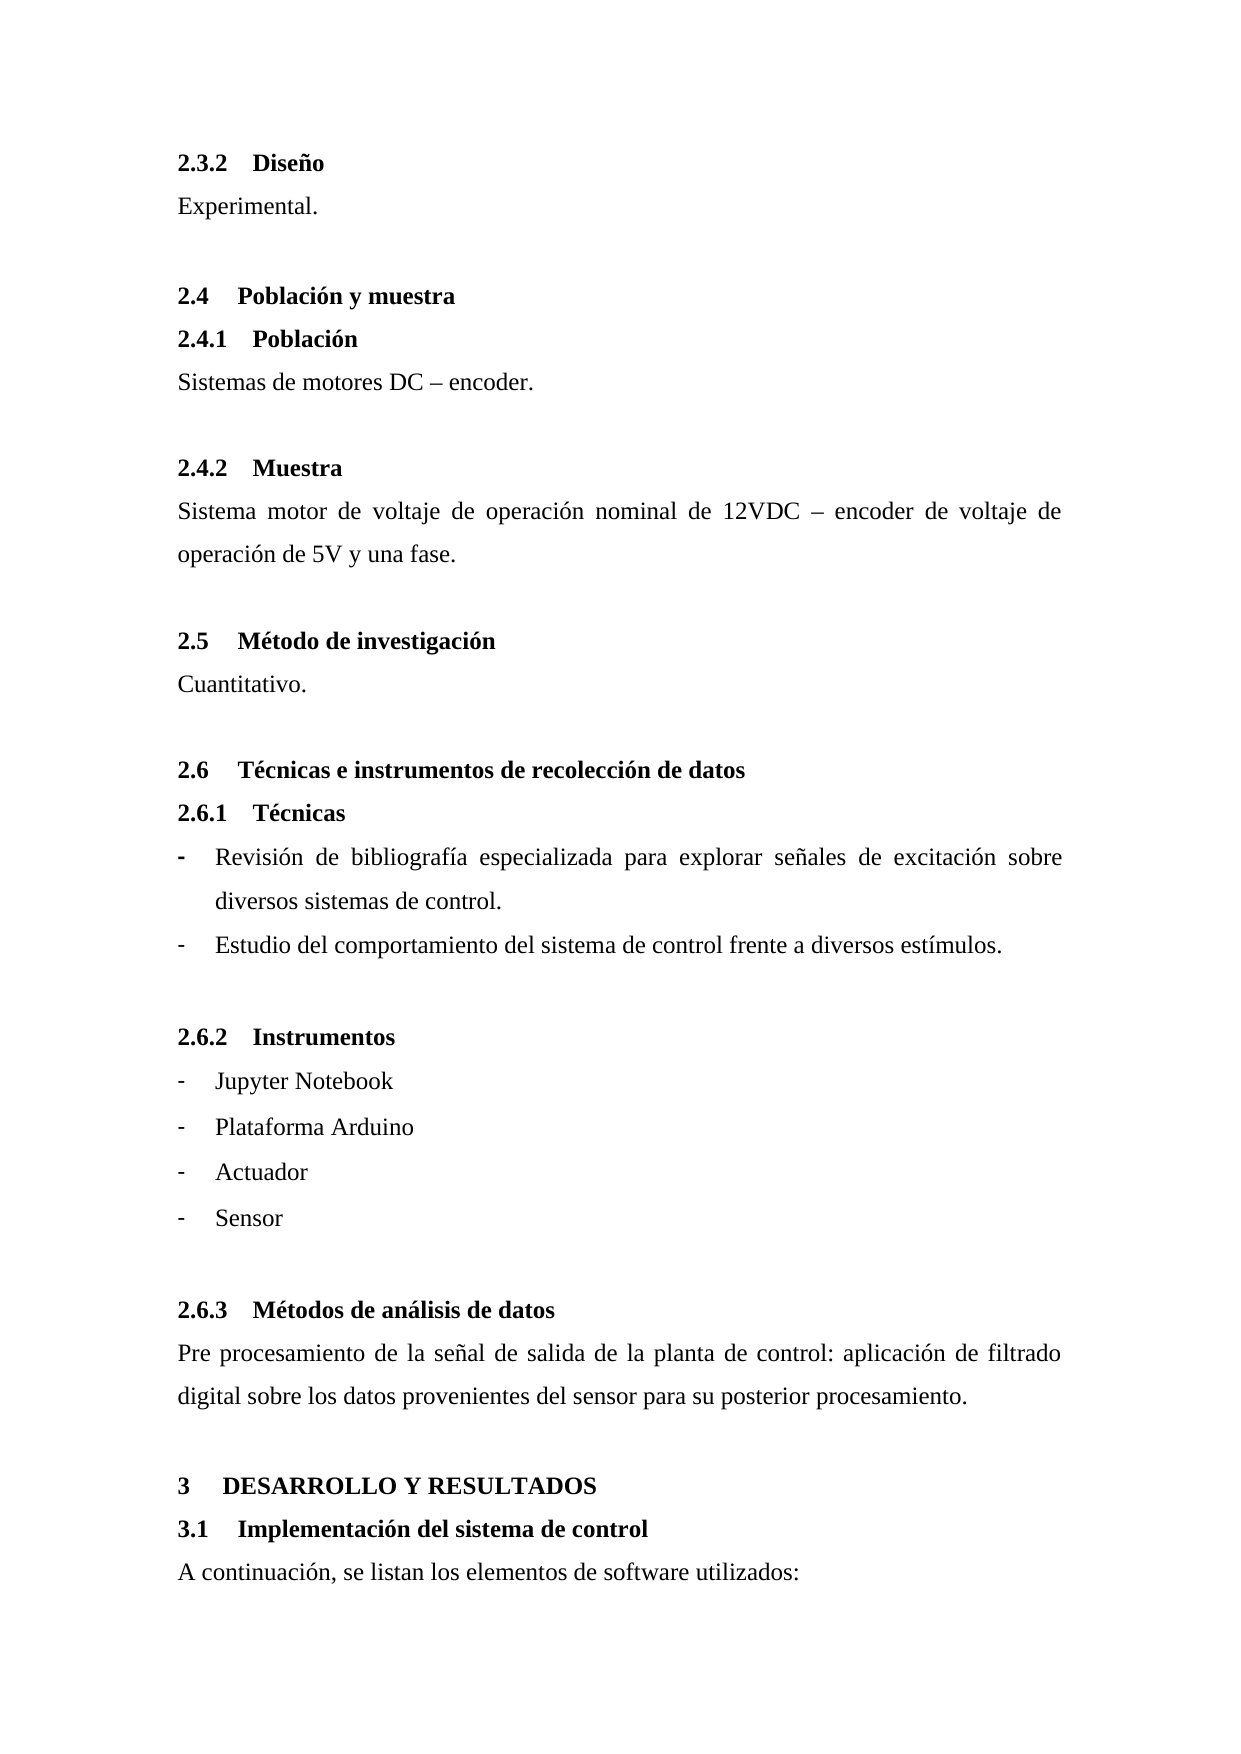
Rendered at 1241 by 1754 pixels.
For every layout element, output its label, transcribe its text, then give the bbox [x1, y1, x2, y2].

subtitle DESARROLLO Y RESULTADOS [177, 1471, 1063, 1500]
subtitle Pre procesamiento de la señal de salida de la planta de control: aplicación de filtrado digital sobre los datos provenientes del sensor para su posterior procesamiento. [177, 1338, 1063, 1410]
subtitle Actuador [177, 1157, 1063, 1187]
subtitle Implementación del sistema de control [177, 1514, 1063, 1543]
subtitle Población [177, 324, 1063, 353]
subtitle Sensor [177, 1202, 1063, 1233]
subtitle Jupyter Notebook [177, 1065, 1063, 1096]
subtitle Técnicas [177, 798, 1063, 827]
subtitle Muestra [177, 453, 1063, 482]
subtitle Estudio del comportamiento del sistema de control frente a diversos estímulos. [177, 929, 1063, 960]
subtitle Técnicas e instrumentos de recolección de datos [177, 755, 1063, 784]
subtitle Instrumentos [177, 1022, 1063, 1051]
text Sistemas de motores DC – encoder. [177, 367, 1063, 396]
subtitle Experimental. [177, 191, 1063, 219]
text A continuación, se listan los elementos de software utilizados: [177, 1557, 1063, 1586]
subtitle Métodos de análisis de datos [177, 1295, 1063, 1324]
subtitle Diseño [177, 148, 1063, 176]
subtitle Método de investigación [177, 626, 1063, 654]
subtitle Plataforma Arduino [177, 1111, 1063, 1141]
subtitle Revisión de bibliografía especializada para explorar señales de excitación sobre diversos sistemas de control. [177, 841, 1063, 915]
text Sistema motor de voltaje de operación nominal de 12VDC – encoder de voltaje de operación de 5V y una fase. [177, 496, 1063, 568]
text Cuantitativo. [177, 669, 1063, 698]
subtitle Población y muestra [177, 281, 1063, 309]
